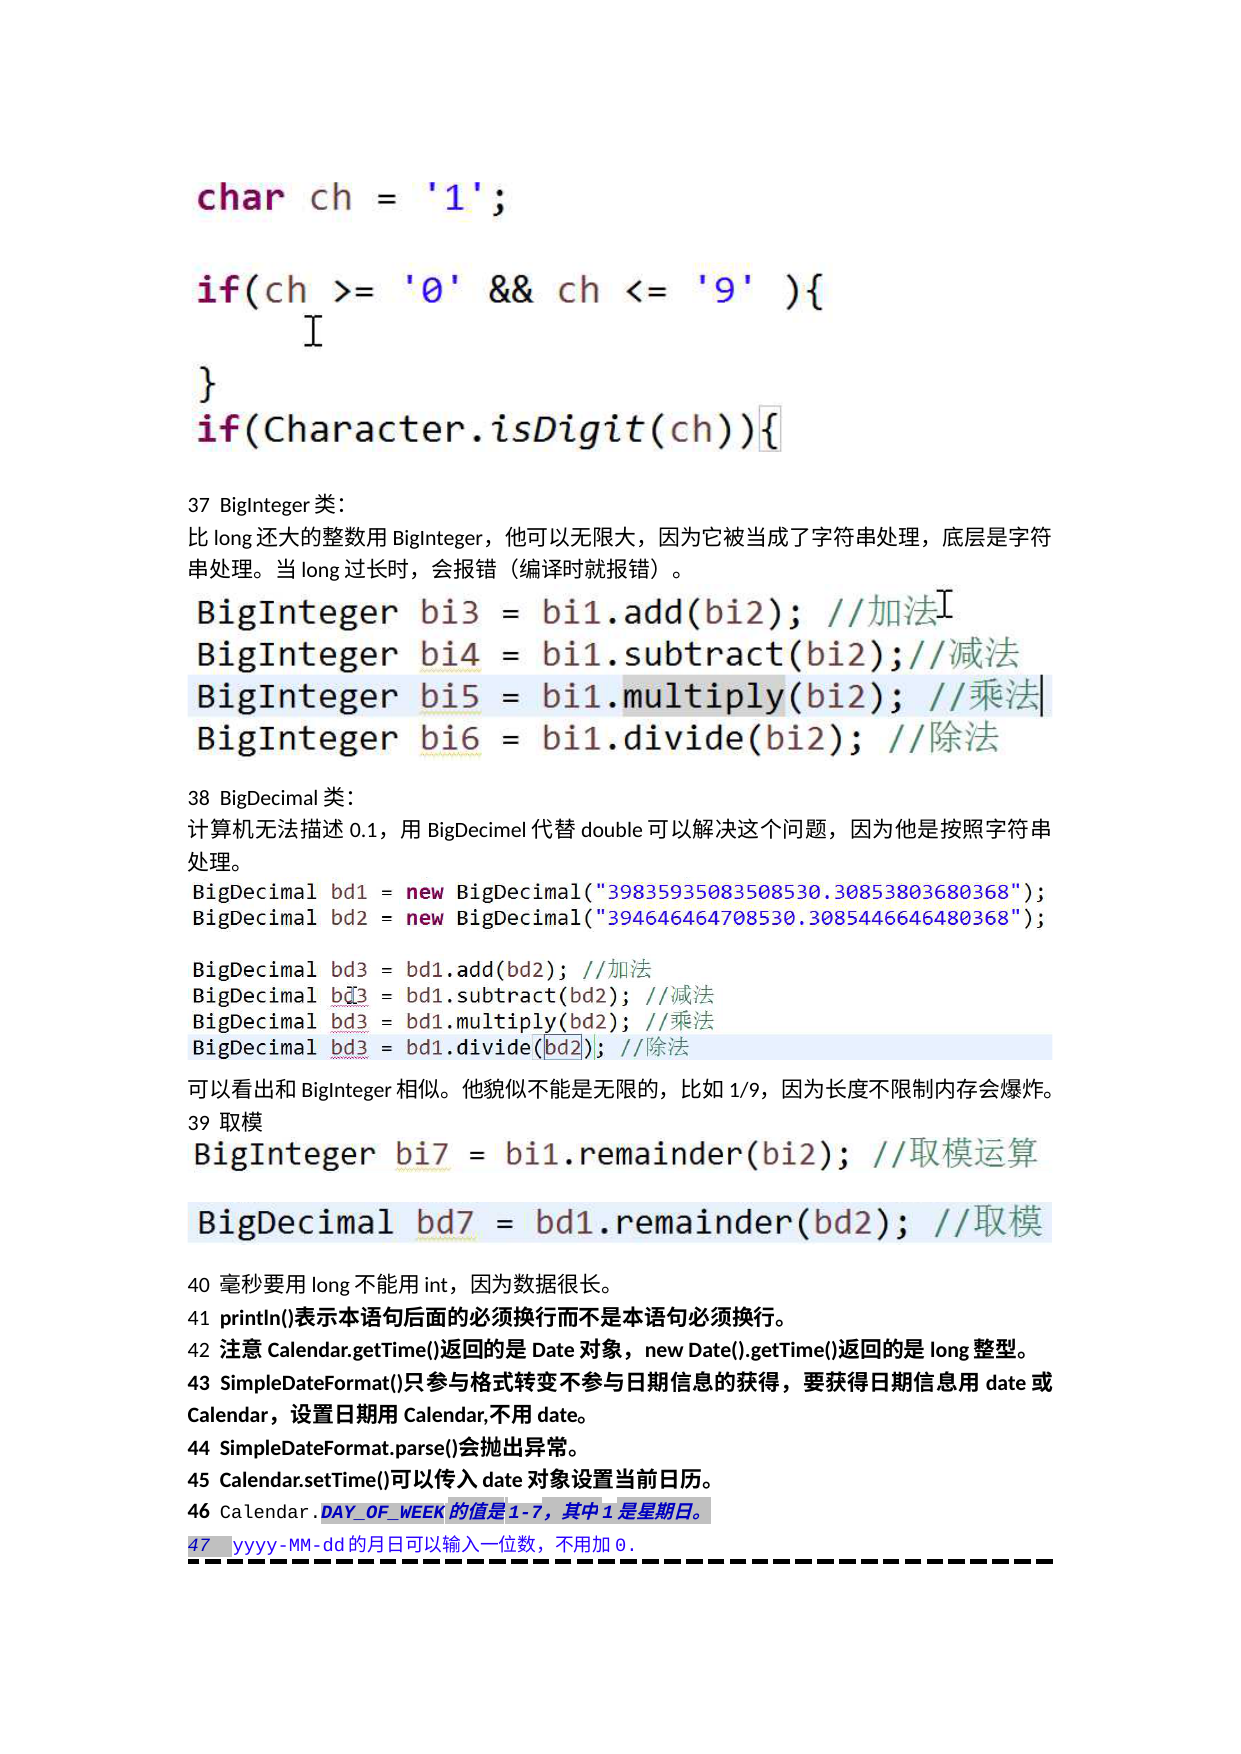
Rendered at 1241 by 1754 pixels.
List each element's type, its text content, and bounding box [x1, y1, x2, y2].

picture [187, 584, 1053, 761]
picture [187, 1137, 1053, 1173]
text 43 SimpleDateFormat()只参与格式转变不参与日期信息的获得，要获得日期信息用date或Calendar，设置日期用Calendar,不用date。 [187, 1364, 1053, 1429]
text 38 BigDecimal类： [187, 779, 1053, 812]
picture [187, 877, 1053, 1064]
text 40 毫秒要用long不能用int，因为数据很长。 [187, 1267, 1053, 1299]
picture [187, 1202, 1052, 1245]
text 39 取模 [187, 1104, 1053, 1137]
text 可以看出和BigInteger相似。他貌似不能是无限的，比如1/9，因为长度不限制内存会爆炸。 [187, 1072, 1053, 1104]
text 46 Calendar.DAY_OF_WEEK的值是1-7，其中1是星期日。 [187, 1494, 1053, 1527]
text 计算机无法描述0.1，用BigDecimel代替double可以解决这个问题，因为他是按照字符串处理。 [187, 812, 1053, 877]
picture [187, 162, 834, 472]
text 37 BigInteger类： [187, 487, 1053, 519]
text 比long还大的整数用BigInteger，他可以无限大，因为它被当成了字符串处理，底层是字符串处理。当long过长时，会报错（编译时就报错）。 [187, 519, 1053, 584]
text 47 yyyy-MM-dd的月日可以输入一位数，不用加0. [187, 1527, 1053, 1564]
text 41 println()表示本语句后面的必须换行而不是本语句必须换行。 [187, 1299, 1053, 1332]
text 42 注意Calendar.getTime()返回的是Date对象，new Date().getTime()返回的是long整型。 [187, 1332, 1053, 1364]
text 45 Calendar.setTime()可以传入date对象设置当前日历。 [187, 1462, 1053, 1494]
text 44 SimpleDateFormat.parse()会抛出异常。 [187, 1429, 1053, 1462]
